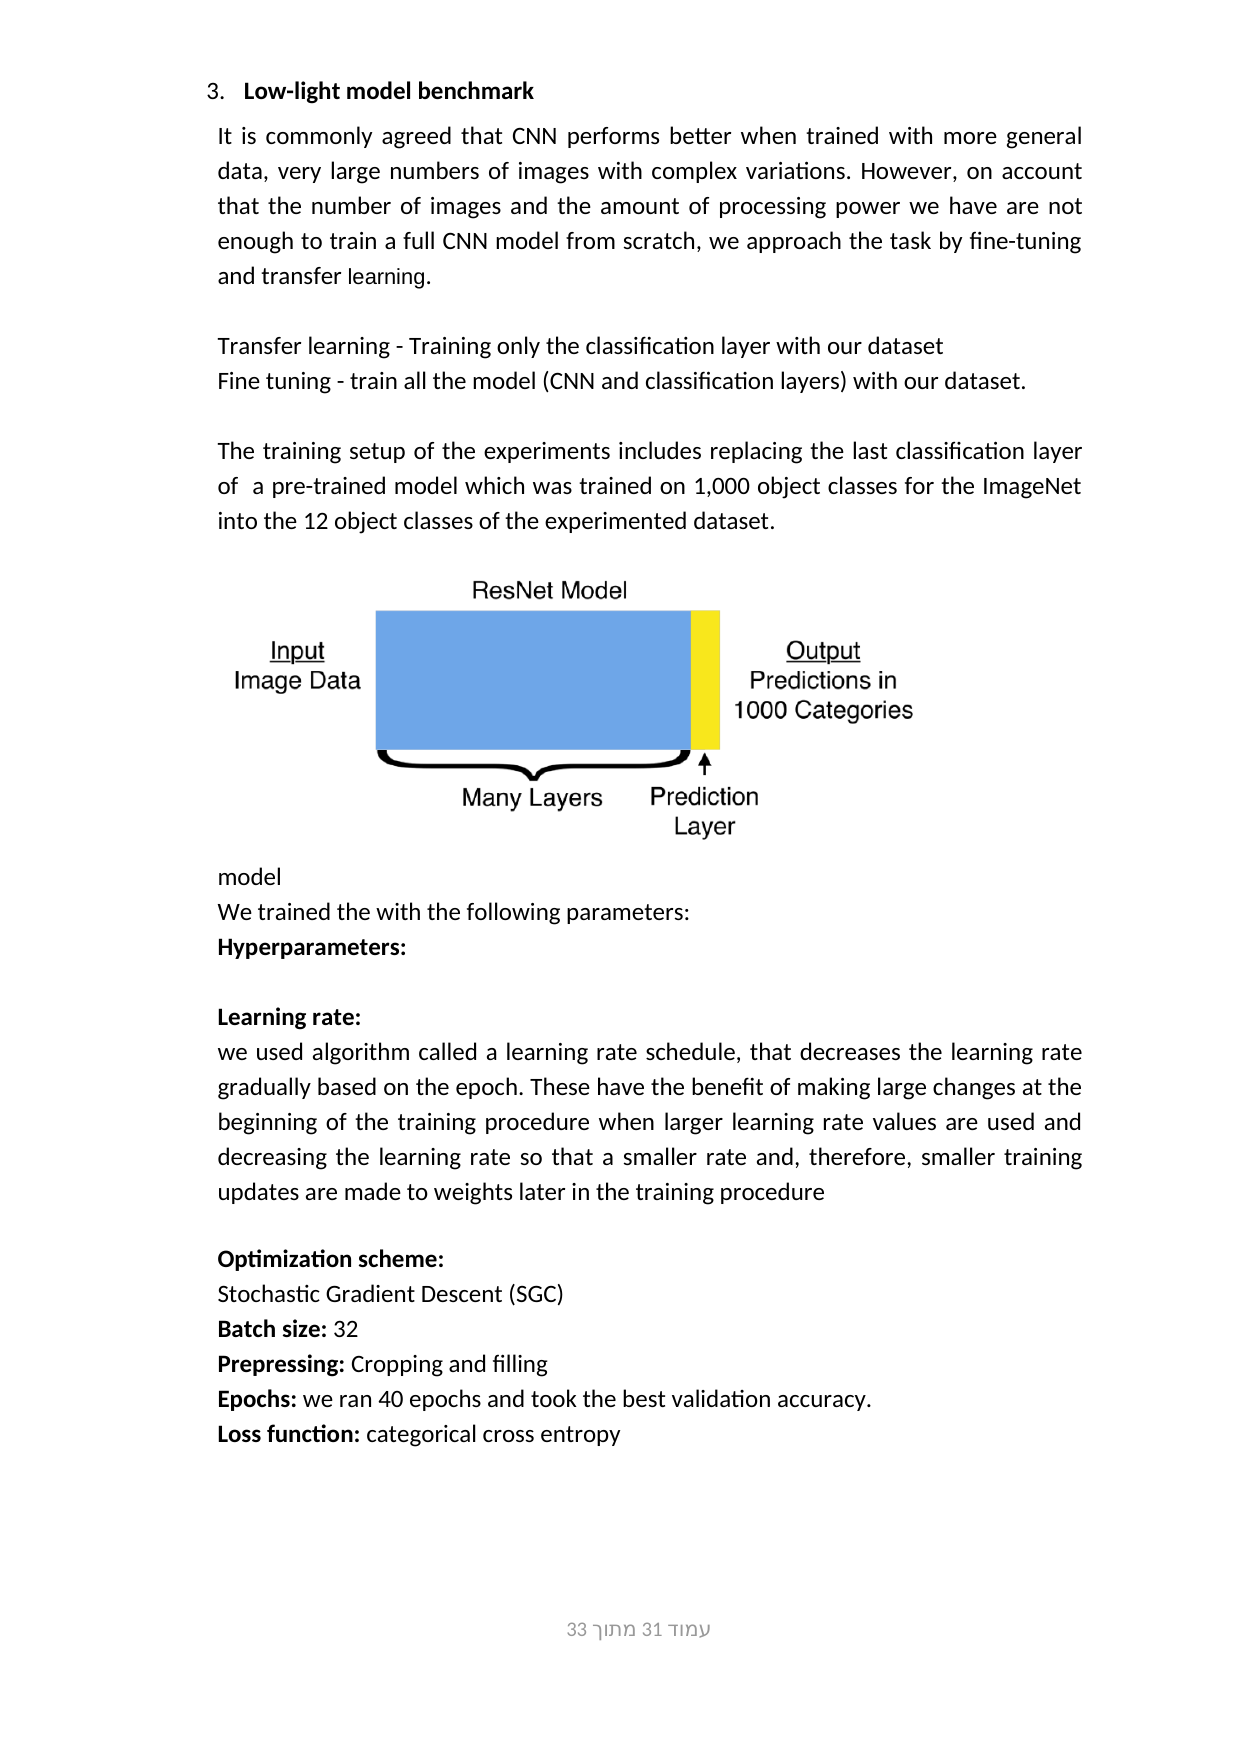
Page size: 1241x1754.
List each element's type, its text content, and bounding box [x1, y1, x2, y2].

picture [217, 575, 952, 857]
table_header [207, 110, 1094, 1463]
list Low-light model benchmark [206, 75, 1081, 106]
